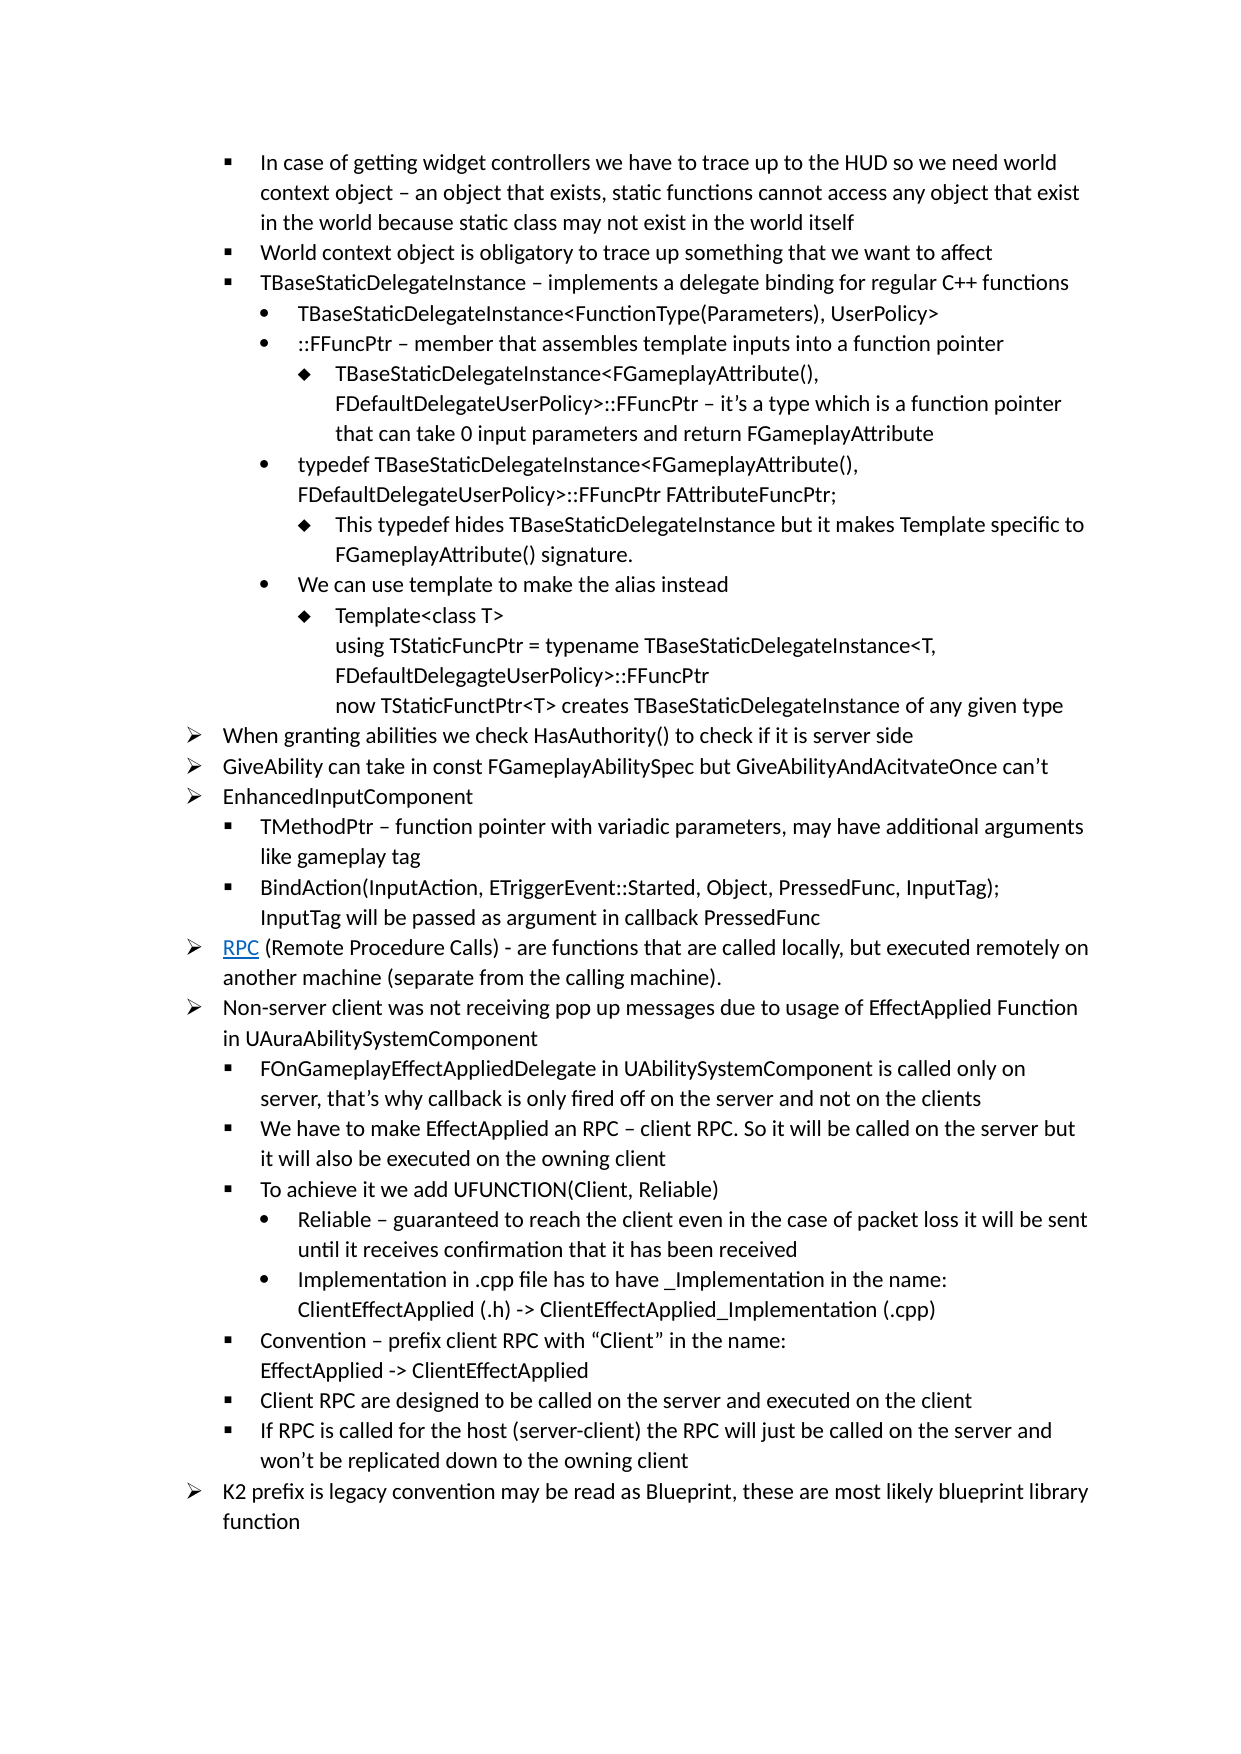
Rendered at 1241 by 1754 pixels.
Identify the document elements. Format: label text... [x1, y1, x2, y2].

list If RPC is called for the host (server-client) the RPC will just be called on the server and won’t be replicated down to the owning client [223, 1416, 1093, 1474]
list Template<class T> using TStaticFuncPtr = typename TBaseStaticDelegateInstance<T, FDefaultDelegagteUserPolicy>::FFuncPtr now TStaticFunctPtr<T> creates TBaseStaticDelegateInstance of any given type [298, 601, 1093, 719]
list Non-server client was not receiving pop up messages due to usage of EffectApplied Function in UAuraAbilitySystemComponent [185, 993, 1093, 1052]
list RPC (Remote Procedure Calls) - are functions that are called locally, but executed remotely on another machine (separate from the calling machine). [185, 933, 1093, 991]
list TMethodPtr – function pointer with variadic parameters, may have additional arguments like gameplay tag [223, 812, 1093, 870]
list FOnGameplayEffectAppliedDelegate in UAbilitySystemComponent is called only on server, that’s why callback is only fired off on the server and not on the clients [223, 1054, 1093, 1112]
list BindAction(InputAction, ETriggerEvent::Started, Object, PressedFunc, InputTag); InputTag will be passed as argument in callback PressedFunc [223, 873, 1093, 931]
list Reliable – guaranteed to reach the client even in the case of packet loss it will be sent until it receives confirmation that it has been received [260, 1205, 1093, 1263]
list Implementation in .cpp file has to have _Implementation in the name: ClientEffectApplied (.h) -> ClientEffectApplied_Implementation (.cpp) [260, 1265, 1093, 1323]
list typedef TBaseStaticDelegateInstance<FGameplayAttribute(), FDefaultDelegateUserPolicy>::FFuncPtr FAttributeFuncPtr; [260, 450, 1093, 508]
list TBaseStaticDelegateInstance<FGameplayAttribute(), FDefaultDelegateUserPolicy>::FFuncPtr – it’s a type which is a function pointer that can take 0 input parameters and return FGameplayAttribute [298, 359, 1093, 447]
list ::FFuncPtr – member that assembles template inputs into a function pointer [260, 329, 1093, 357]
list This typedef hides TBaseStaticDelegateInstance but it makes Template specific to FGameplayAttribute() signature. [298, 510, 1093, 568]
list World context object is obligatory to trace up something that we want to affect [223, 238, 1093, 266]
list EnhancedInputComponent [185, 782, 1093, 810]
list K2 prefix is legacy convention may be read as Blueprint, these are most likely blueprint library function [185, 1477, 1093, 1535]
list Convention – prefix client RPC with “Client” in the name: EffectApplied -> ClientEffectApplied [223, 1326, 1093, 1384]
list When granting abilities we check HasAuthority() to check if it is server side [185, 722, 1093, 749]
list TBaseStaticDelegateInstance – implements a delegate binding for regular C++ functions [223, 268, 1093, 296]
list We can use template to make the alias instead [260, 571, 1093, 598]
list To achieve it we add UFUNCTION(Client, Reliable) [223, 1175, 1093, 1203]
list In case of getting widget controllers we have to trace up to the HUD so we need world context object – an object that exists, static functions cannot access any object that exist in the world because static class may not exist in the world itself [223, 148, 1093, 236]
list GiveAbility can take in const FGameplayAbilitySpec but GiveAbilityAndAcitvateOnce can’t [185, 752, 1093, 780]
list TBaseStaticDelegateInstance<FunctionType(Parameters), UserPolicy> [260, 299, 1093, 327]
list Client RPC are designed to be called on the server and executed on the client [223, 1386, 1093, 1414]
list We have to make EffectApplied an RPC – client RPC. So it will be called on the server but it will also be executed on the owning client [223, 1114, 1093, 1172]
